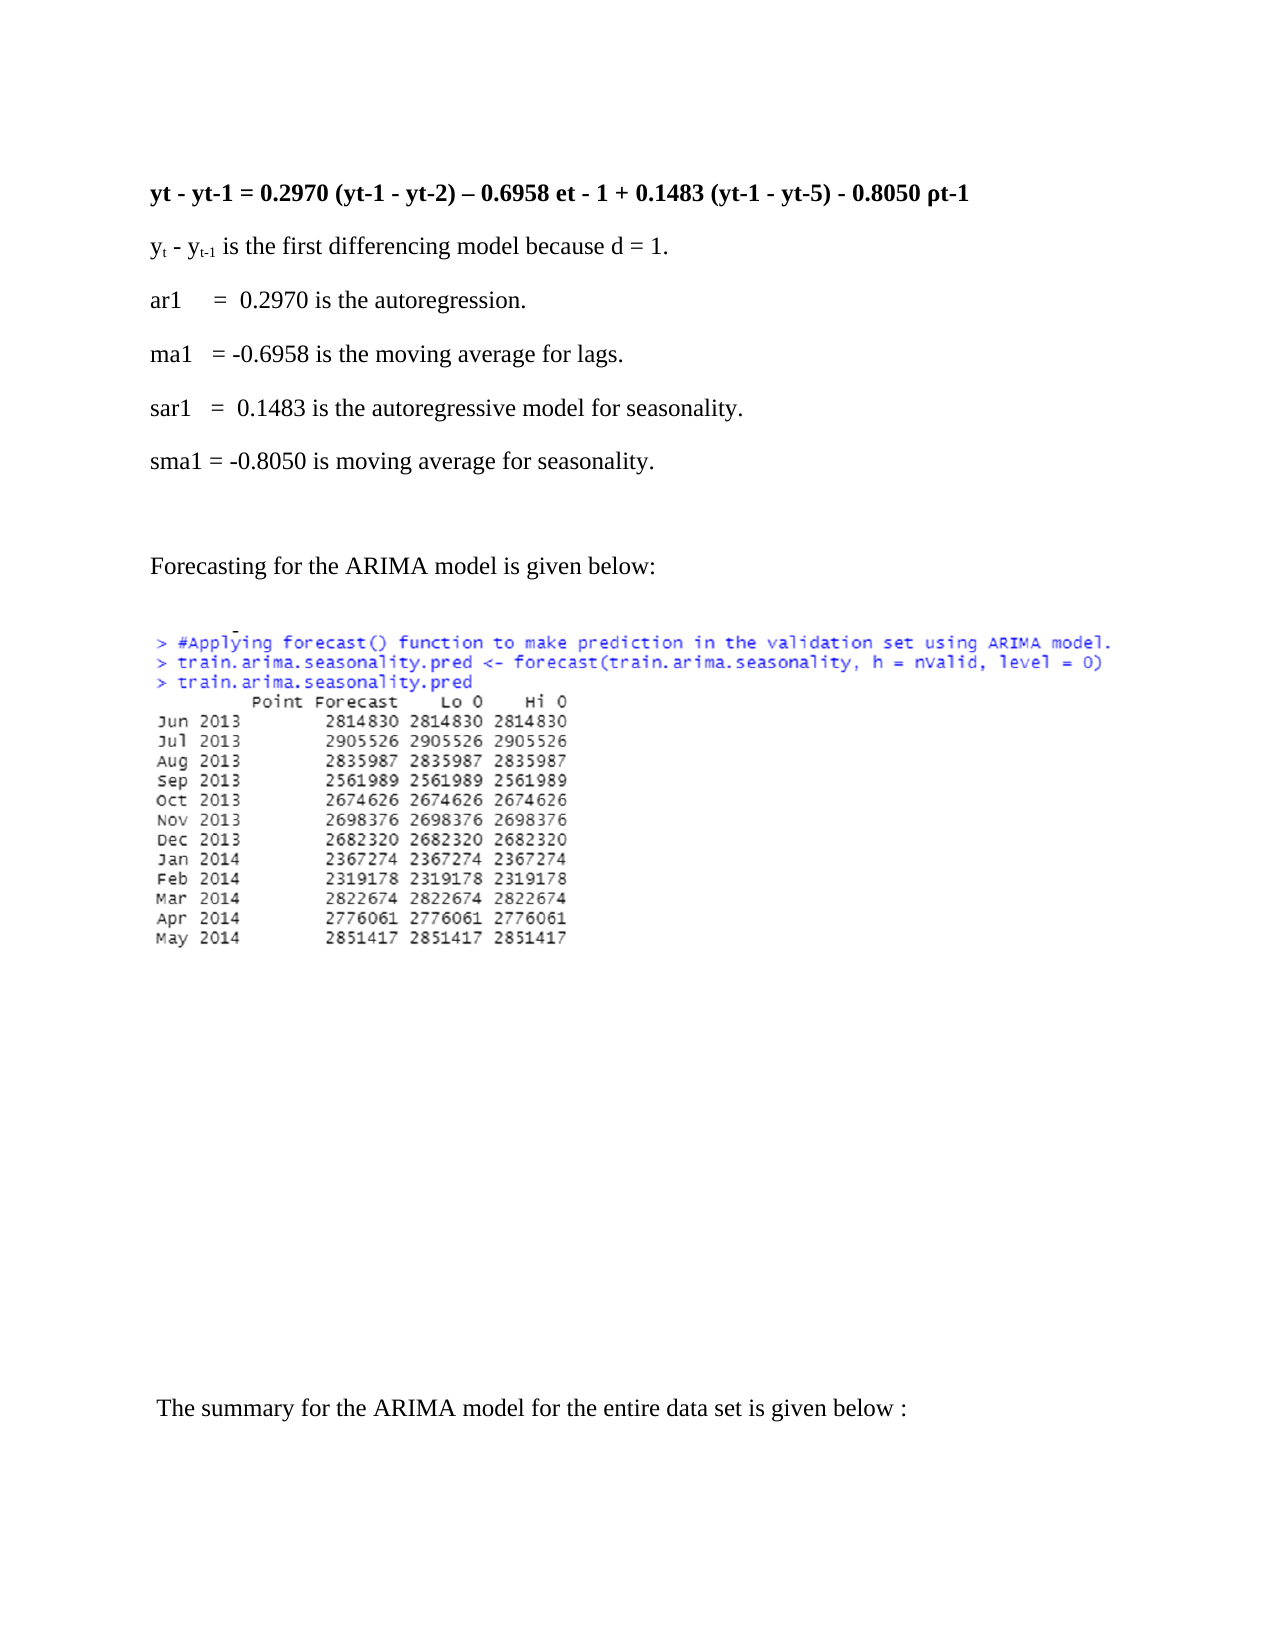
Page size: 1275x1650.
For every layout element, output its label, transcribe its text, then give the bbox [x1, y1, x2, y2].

picture [150, 631, 1125, 951]
text sar1 = 0.1483 is the autoregressive model for seasonality. [150, 393, 1125, 421]
text ar1 = 0.2970 is the autoregression. [150, 285, 1125, 314]
text Forecasting for the ARIMA model is given below: [150, 551, 1125, 580]
text yt - yt-1 is the first differencing model because d = 1. [150, 231, 1125, 260]
text sma1 = -0.8050 is moving average for seasonality. [150, 446, 1125, 475]
text ma1 = -0.6958 is the moving average for lags. [150, 339, 1125, 368]
text yt - yt-1 = 0.2970 (yt-1 - yt-2) – 0.6958 et - 1 + 0.1483 (yt-1 - yt-5) - 0.8050 ρt-1 [150, 178, 1125, 206]
text The summary for the ARIMA model for the entire data set is given below : [150, 1393, 1125, 1422]
